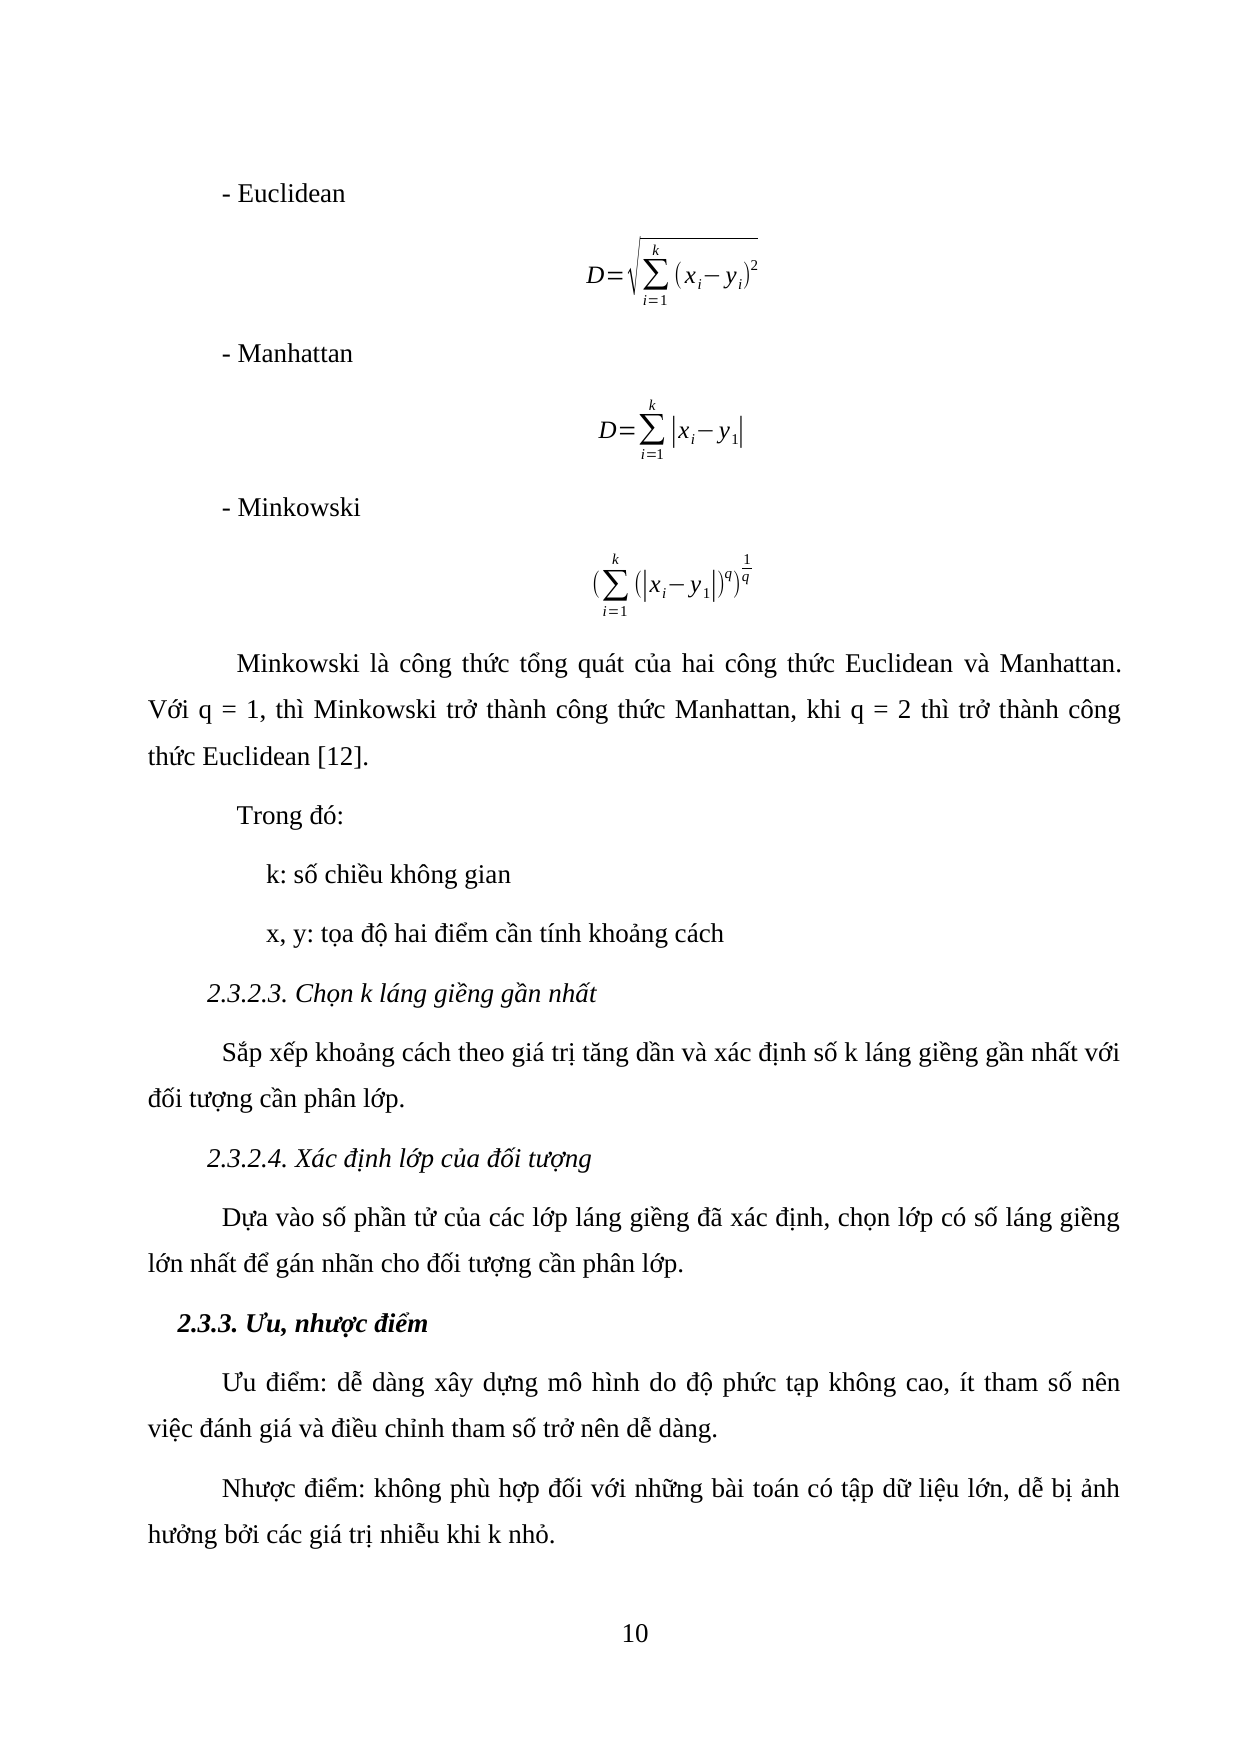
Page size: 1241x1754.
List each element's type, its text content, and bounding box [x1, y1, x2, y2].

text - Minkowski [148, 491, 1122, 522]
subtitle Xác định lớp của đối tượng [148, 1142, 1122, 1173]
text k: số chiều không gian [148, 858, 1122, 889]
text Trong đó: [148, 799, 1122, 830]
text Minkowski là công thức tổng quát của hai công thức Euclidean và Manhattan. Với q = 1, thì Minkowski trở thành công thức Manhattan, khi q = 2 thì trở thành công thức Euclidean [12]. [148, 647, 1122, 771]
text x, y: tọa độ hai điểm cần tính khoảng cách [148, 917, 1122, 949]
text Ưu điểm: dễ dàng xây dựng mô hình do độ phức tạp không cao, ít tham số nên việc đánh giá và điều chỉnh tham số trở nên dễ dàng. [148, 1366, 1122, 1444]
text Dựa vào số phần tử của các lớp láng giềng đã xác định, chọn lớp có số láng giềng lớn nhất để gán nhãn cho đối tượng cần phân lớp. [148, 1201, 1122, 1279]
text - Euclidean [148, 177, 1122, 208]
subtitle Chọn k láng giềng gần nhất [148, 977, 1122, 1008]
text Nhược điểm: không phù hợp đối với những bài toán có tập dữ liệu lớn, dễ bị ảnh hưởng bởi các giá trị nhiễu khi k nhỏ. [148, 1472, 1122, 1549]
text - Manhattan [148, 337, 1122, 368]
subtitle Ưu, nhược điểm [177, 1307, 1122, 1338]
text Sắp xếp khoảng cách theo giá trị tăng dần và xác định số k láng giềng gần nhất với đối tượng cần phân lớp. [148, 1036, 1122, 1114]
